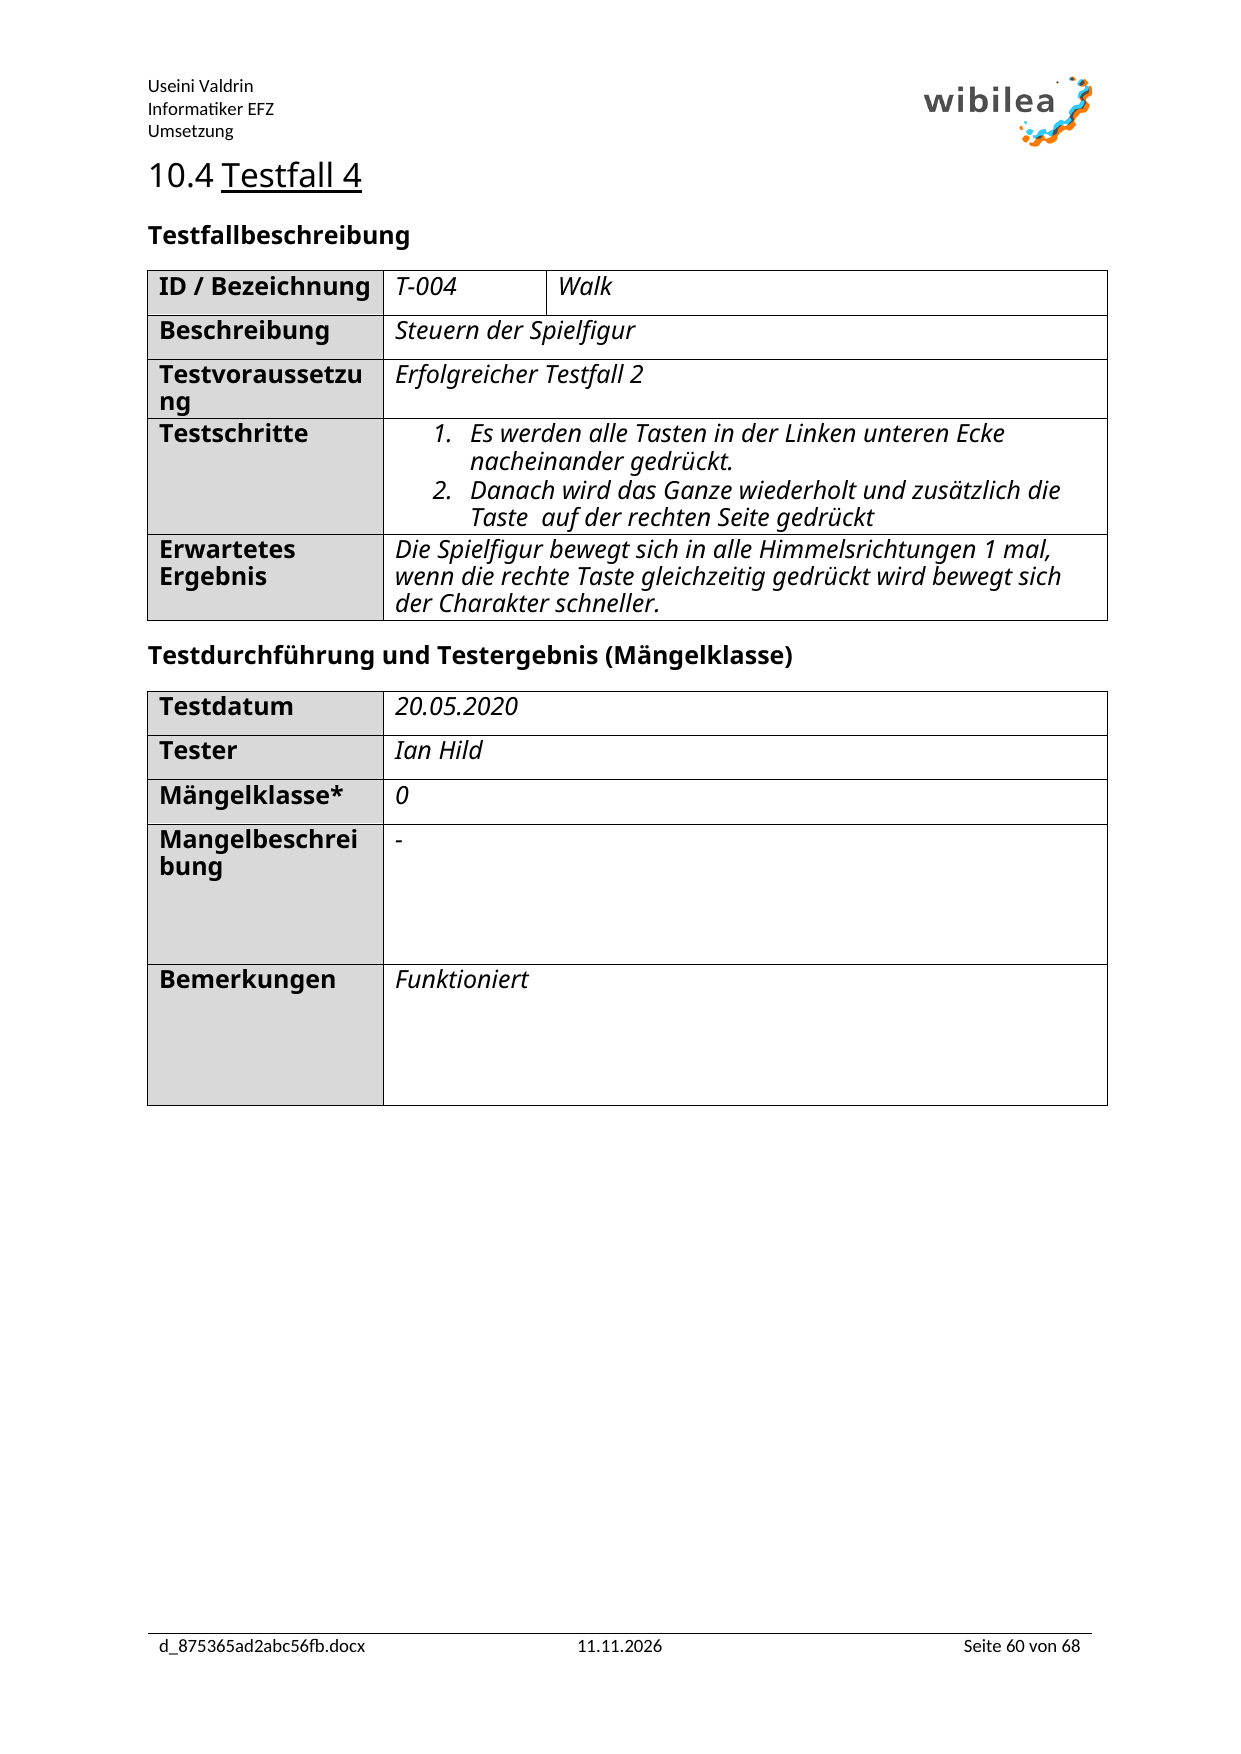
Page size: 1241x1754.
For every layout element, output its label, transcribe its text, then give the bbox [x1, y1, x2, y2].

table_header Walk [547, 271, 1107, 314]
table_cell Testschritte [148, 419, 383, 534]
table_cell Tester [148, 736, 383, 779]
table_cell Testvoraussetzung [148, 360, 383, 418]
table_cell Es werden alle Tasten in der Linken unteren Ecke nacheinander gedrückt. Danach wird das Ganze wiederholt und zusätzlich die Taste auf der rechten Seite gedrückt [384, 419, 1107, 534]
text Testdurchführung und Testergebnis (Mängelklasse) [148, 638, 1093, 672]
text Testfallbeschreibung [148, 217, 1093, 251]
table_cell Erwartetes Ergebnis [148, 535, 383, 620]
table_header ID / Bezeichnung [148, 271, 383, 314]
table_cell Mängelklasse* [148, 780, 383, 823]
table_cell Beschreibung [148, 316, 383, 359]
table_cell Steuern der Spielfigur [384, 316, 1107, 359]
table_header Testdatum [148, 692, 383, 735]
table_cell Erfolgreicher Testfall 2 [384, 360, 1107, 418]
subtitle Testfall 4 [148, 152, 1093, 197]
table_cell - [384, 825, 1107, 964]
table_cell Ian Hild [384, 736, 1107, 779]
table_cell Funktioniert [384, 965, 1107, 1105]
table_cell Bemerkungen [148, 965, 383, 1105]
table_header T-004 [384, 271, 546, 314]
picture [923, 75, 1093, 147]
table_header 20.05.2020 [384, 692, 1107, 735]
table_cell Mangelbeschreibung [148, 825, 383, 964]
table_cell Die Spielfigur bewegt sich in alle Himmelsrichtungen 1 mal, wenn die rechte Taste gleichzeitig gedrückt wird bewegt sich der Charakter schneller. [384, 535, 1107, 620]
table_cell 0 [384, 780, 1107, 823]
